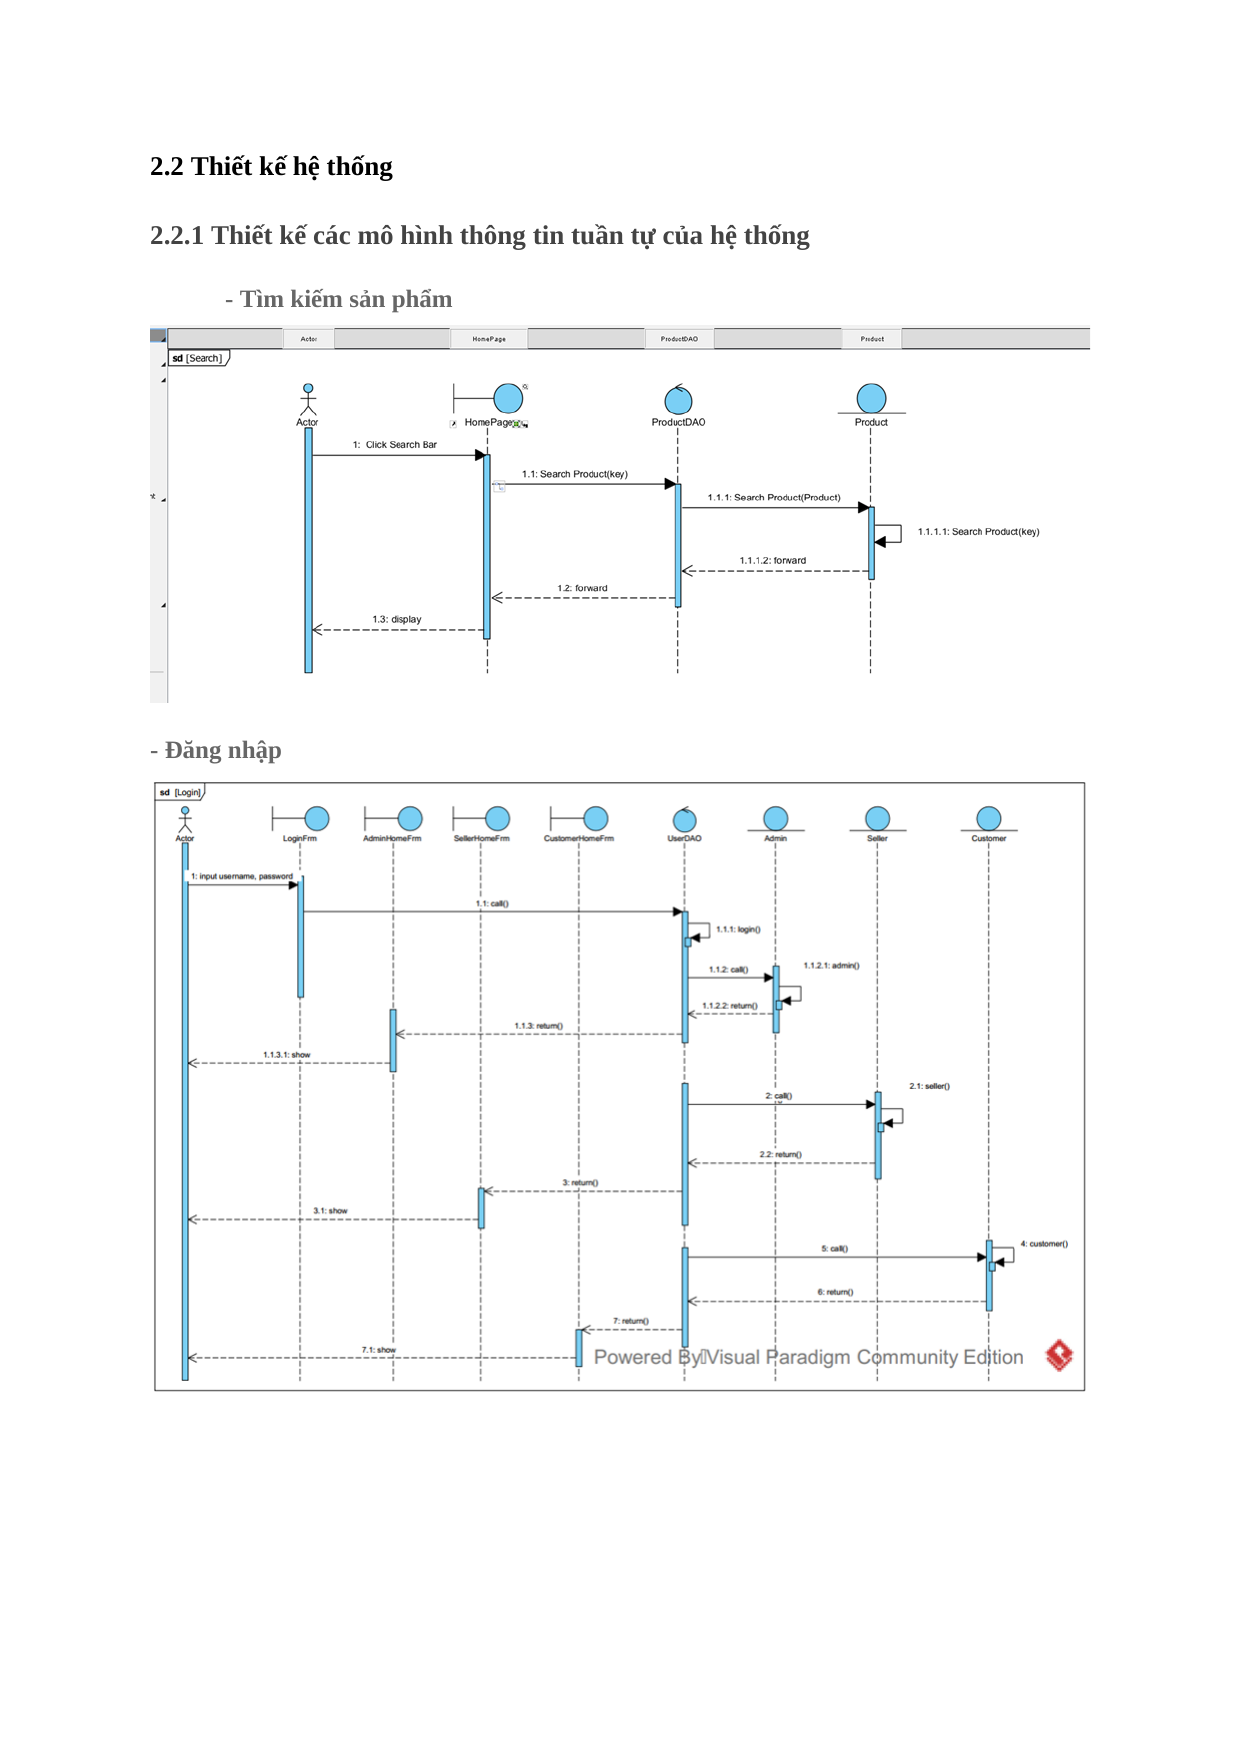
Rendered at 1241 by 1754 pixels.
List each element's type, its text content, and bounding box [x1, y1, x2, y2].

picture [150, 776, 1091, 1396]
subtitle 2.2 Thiết kế hệ thống [150, 150, 1090, 181]
subtitle - Đăng nhập [150, 735, 1090, 764]
picture [150, 325, 1091, 703]
subtitle - Tìm kiếm sản phẩm [225, 284, 1090, 313]
subtitle 2.2.1 Thiết kế các mô hình thông tin tuần tự của hệ thống [150, 219, 1090, 250]
